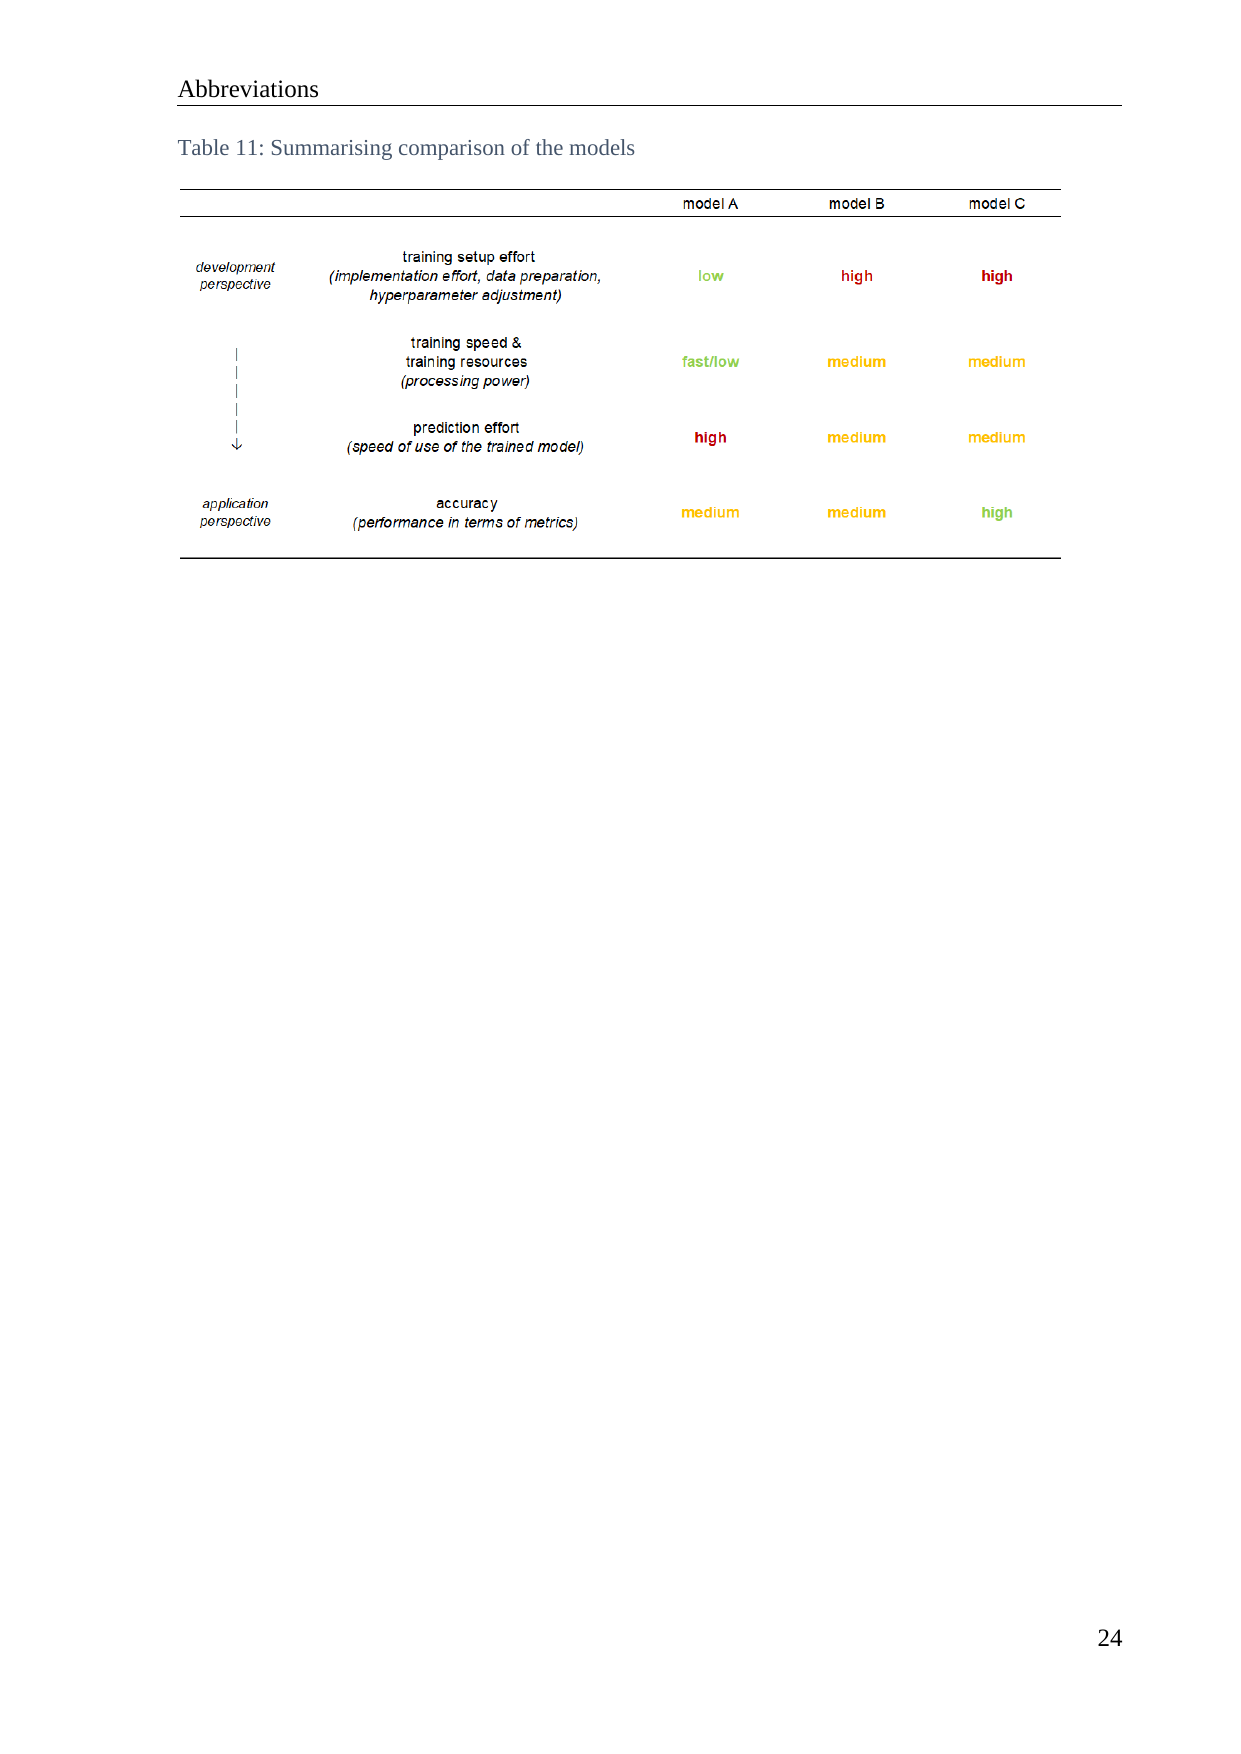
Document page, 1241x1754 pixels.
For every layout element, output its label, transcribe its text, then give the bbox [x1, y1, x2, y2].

text Table 11: Summarising comparison of the models [177, 134, 1122, 161]
picture [177, 185, 1064, 562]
